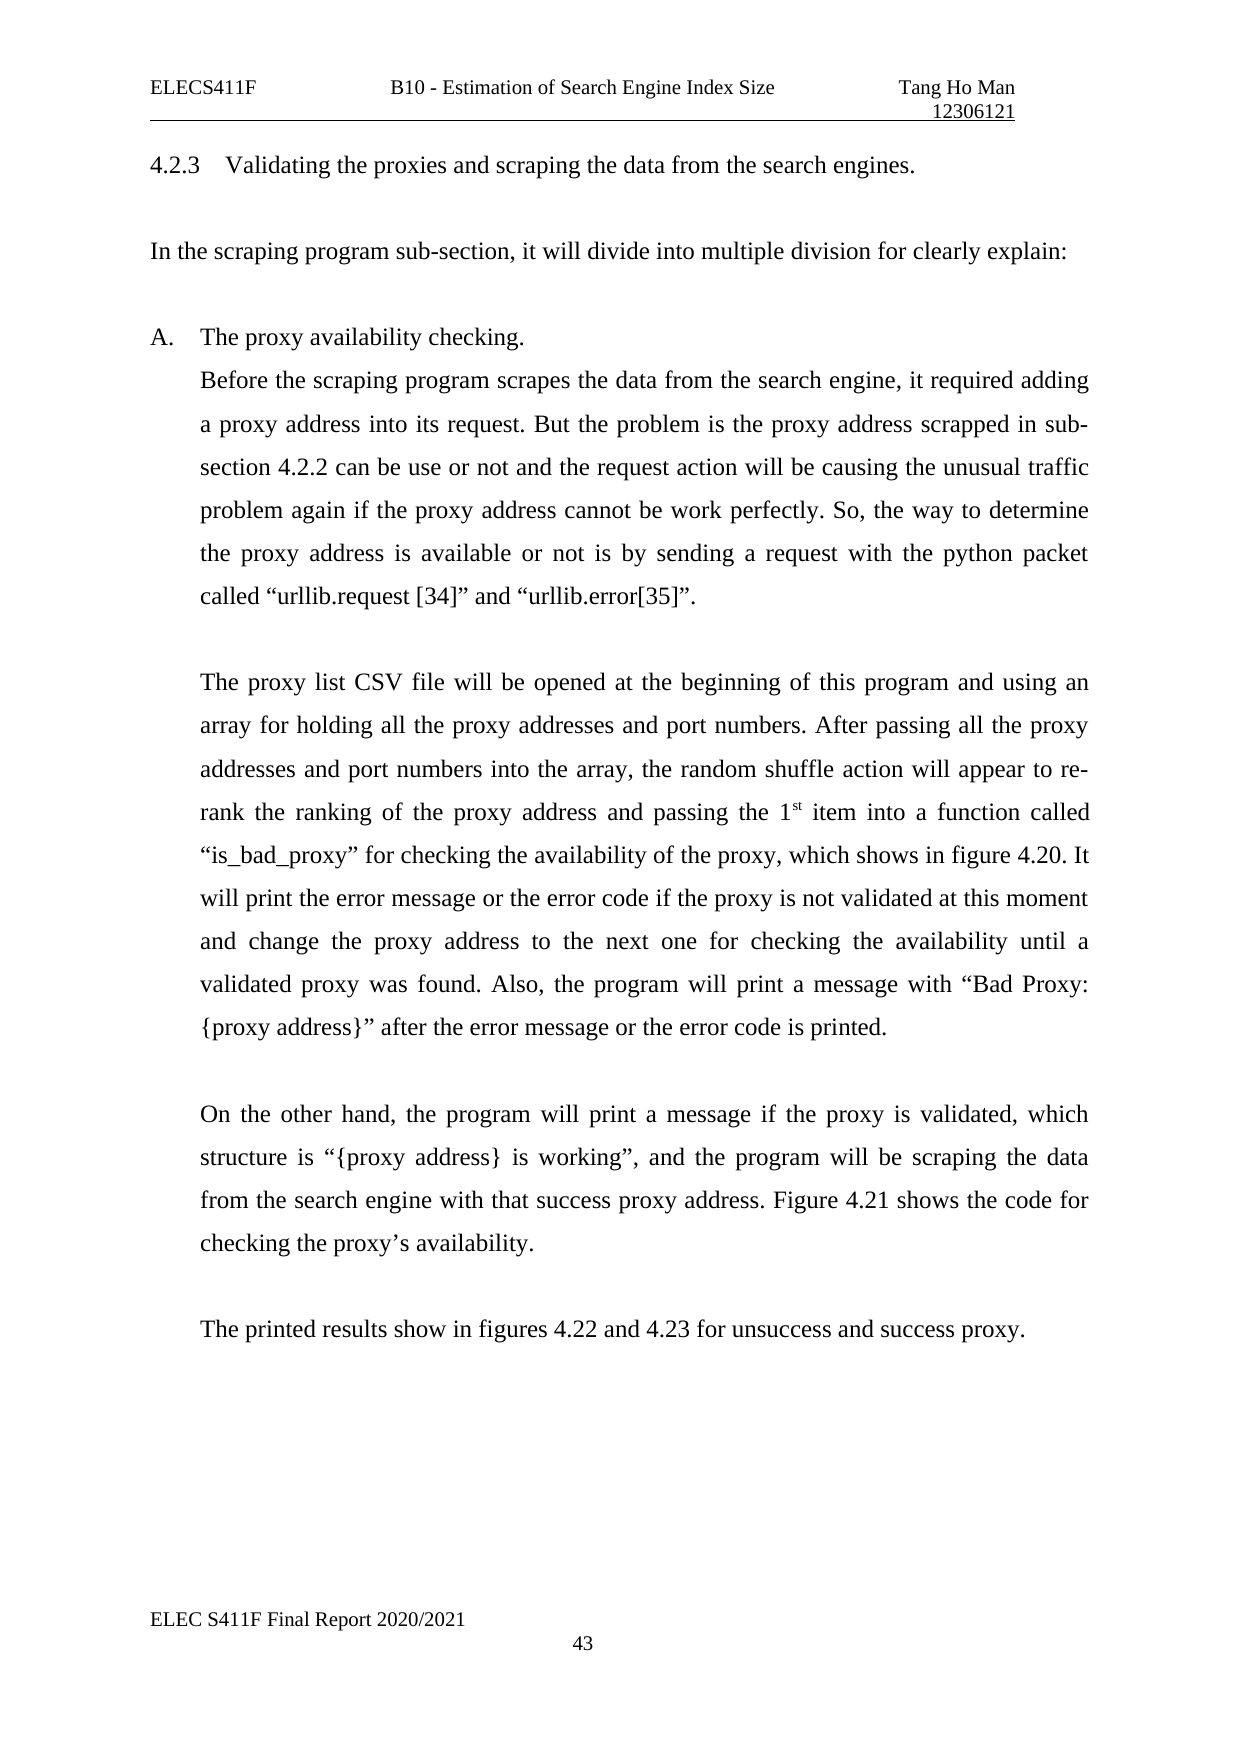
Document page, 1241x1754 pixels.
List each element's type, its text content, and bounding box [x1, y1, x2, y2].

list Before the scraping program scrapes the data from the search engine, it required adding a proxy address into its request. But the problem is the proxy address scrapped in sub-section 4.2.2 can be use or not and the request action will be causing the unusual traffic problem again if the proxy address cannot be work perfectly. So, the way to determine the proxy address is available or not is by sending a request with the python packet called “urllib.request [34]” and “urllib.error[35]”. [200, 366, 1090, 610]
list The proxy list CSV file will be opened at the beginning of this program and using an array for holding all the proxy addresses and port numbers. After passing all the proxy addresses and port numbers into the array, the random shuffle action will appear to re-rank the ranking of the proxy address and passing the 1st item into a function called “is_bad_proxy” for checking the availability of the proxy, which shows in figure 4.20. It will print the error message or the error code if the proxy is not validated at this moment and change the proxy address to the next one for checking the availability until a validated proxy was found. Also, the program will print a message with “Bad Proxy: {proxy address}” after the error message or the error code is printed. [200, 667, 1090, 1041]
text In the scraping program sub-section, it will divide into multiple division for clearly explain: [150, 236, 1090, 265]
list The proxy availability checking. [150, 322, 1090, 351]
list The printed results show in figures 4.22 and 4.23 for unsuccess and success proxy. [200, 1314, 1090, 1343]
list On the other hand, the program will print a message if the proxy is validated, which structure is “{proxy address} is working”, and the program will be scraping the data from the search engine with that success proxy address. Figure 4.21 shows the code for checking the proxy’s availability. [200, 1099, 1090, 1257]
list Validating the proxies and scraping the data from the search engines. [150, 150, 1090, 179]
